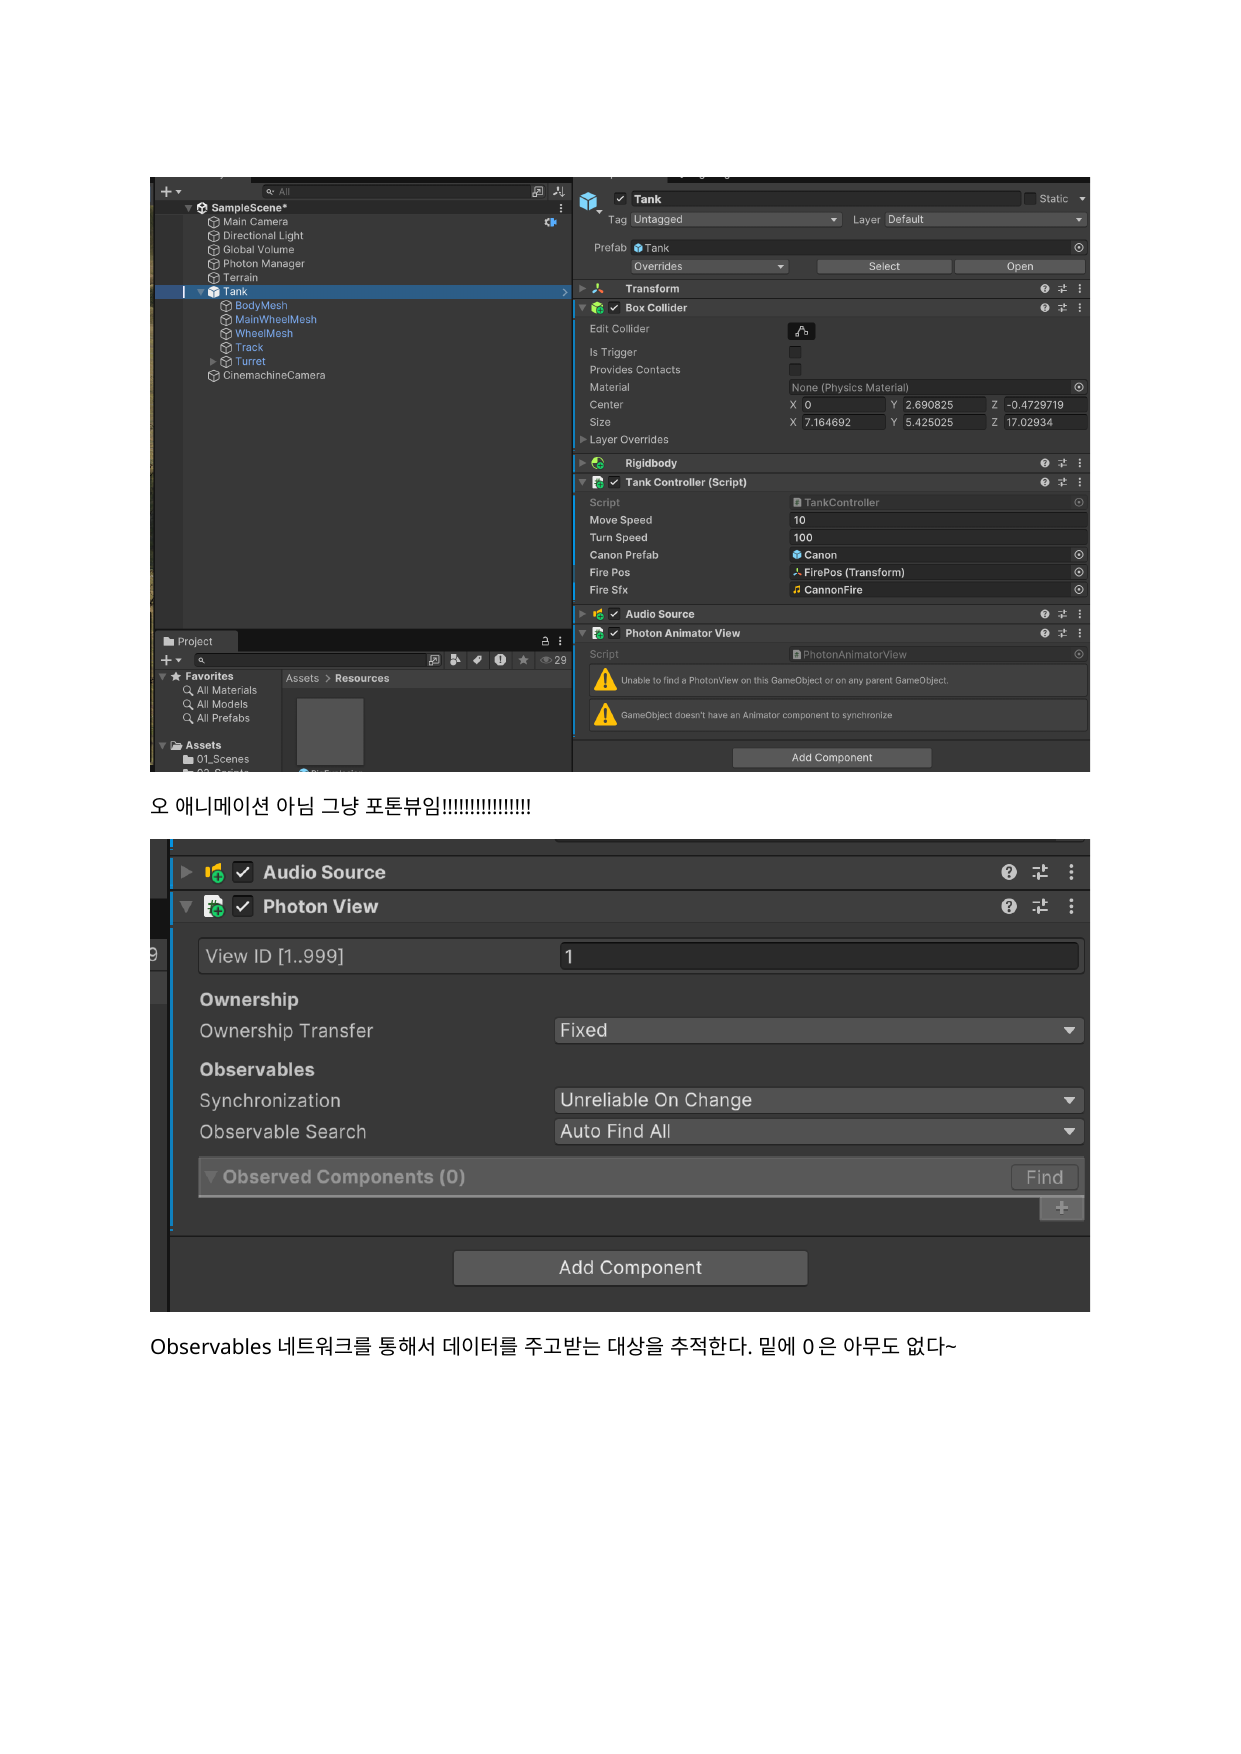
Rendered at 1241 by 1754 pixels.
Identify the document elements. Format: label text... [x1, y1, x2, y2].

picture [150, 177, 1091, 772]
text 오 애니메이션 아님 그냥 포톤뷰임!!!!!!!!!!!!!!!! [150, 790, 1090, 821]
text Observables 네트워크를 통해서 데이터를 주고받는 대상을 추적한다. 밑에 0은 아무도 없다~ [150, 1331, 1090, 1361]
picture [150, 839, 1091, 1312]
